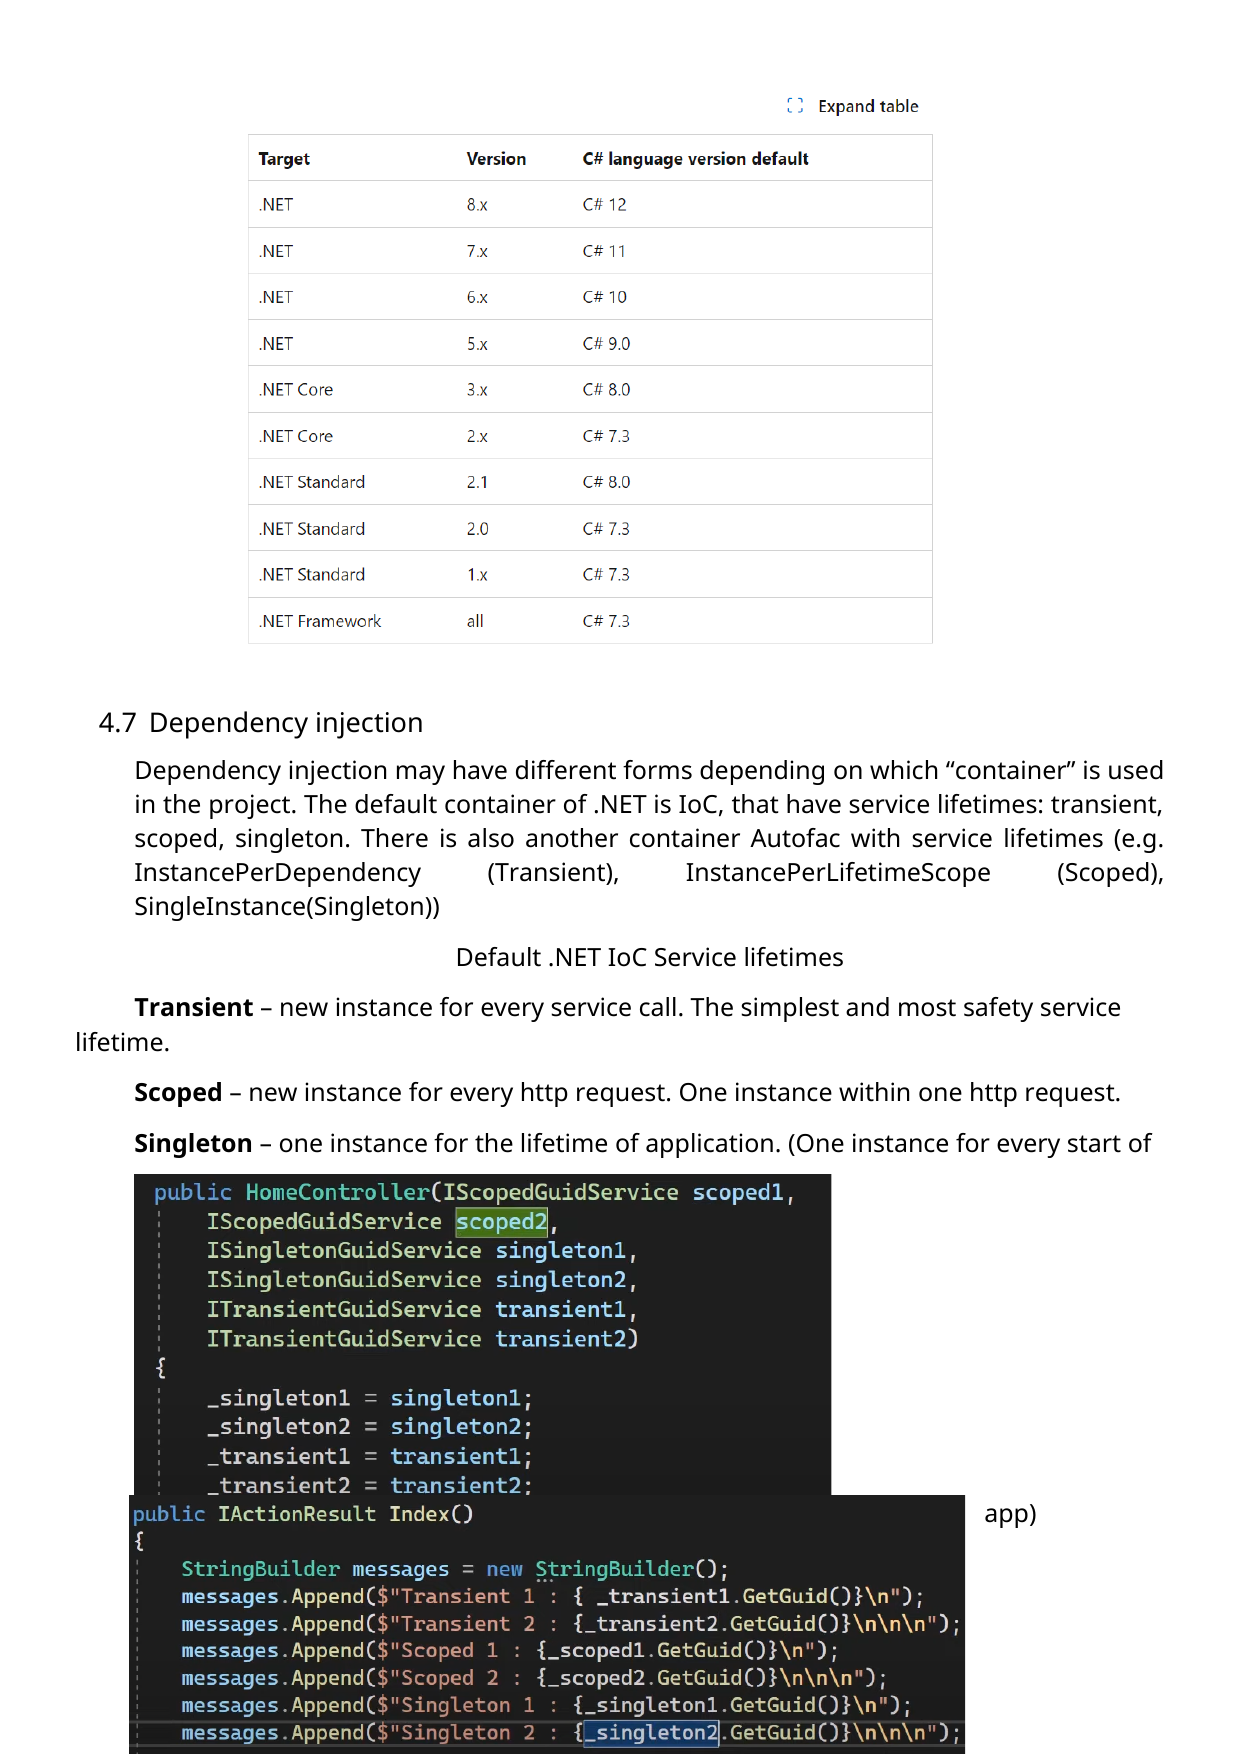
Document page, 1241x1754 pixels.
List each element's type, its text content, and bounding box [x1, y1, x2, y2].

picture [239, 75, 943, 653]
text Singleton – one instance for the lifetime of application. (One instance for every start of app) [75, 1126, 1165, 1530]
picture [129, 1174, 966, 1754]
text Dependency injection may have different forms depending on which “container” is used in the project. The default container of .NET is IoC, that have service lifetimes: transient, scoped, singleton. There is also another container Autofac with service lifetimes (e.g. InstancePerDependency (Transient), InstancePerLifetimeScope (Scoped), SingleInstance(Singleton)) [134, 752, 1165, 923]
text Default .NET IoC Service lifetimes [75, 939, 1165, 973]
text Scoped – new instance for every http request. One instance within one http request. [75, 1075, 1165, 1109]
text Transient – new instance for every service call. The simplest and most safety service lifetime. [75, 990, 1165, 1058]
subtitle Dependency injection [99, 703, 1165, 740]
